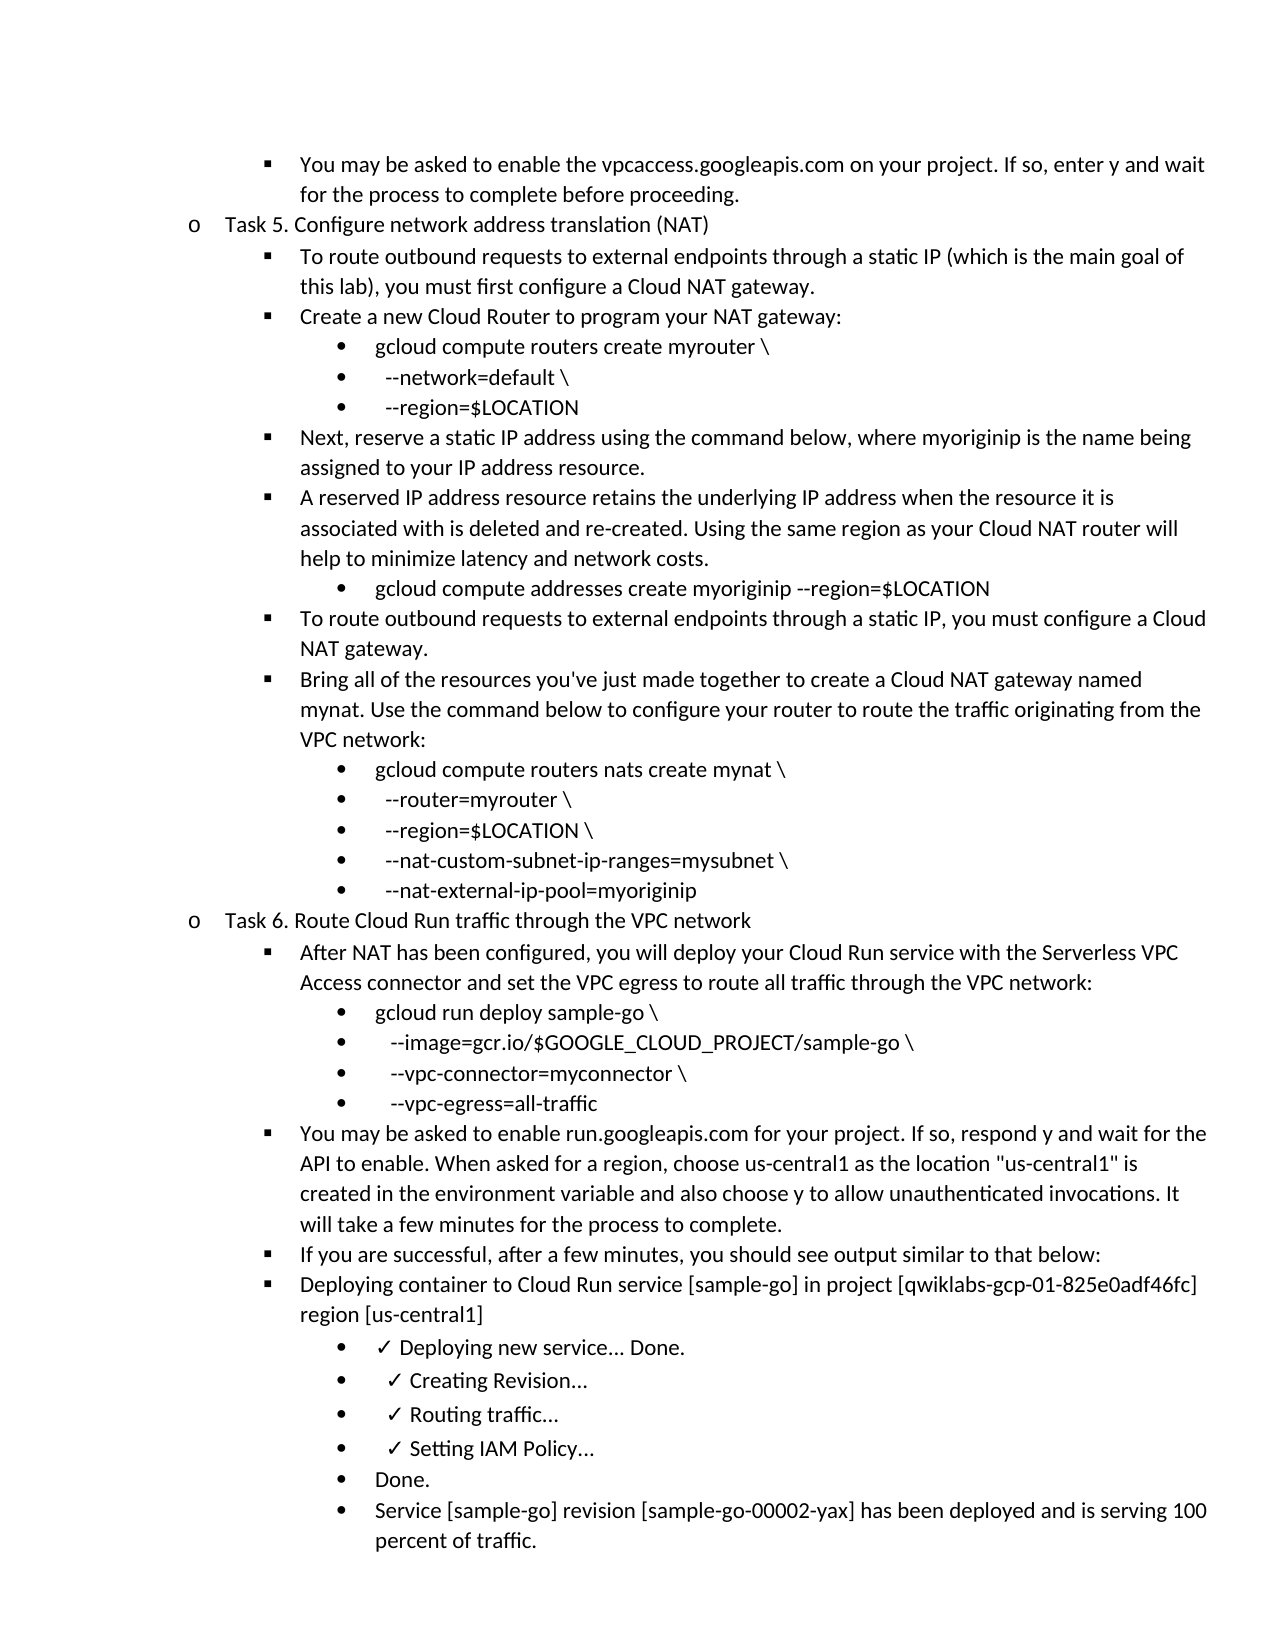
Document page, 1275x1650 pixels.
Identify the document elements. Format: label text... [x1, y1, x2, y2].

list --vpc-egress=all-traffic [337, 1089, 1209, 1117]
list gcloud compute addresses create myoriginip --region=$LOCATION [337, 574, 1209, 602]
list gcloud compute routers create myrouter \ [337, 332, 1209, 361]
list To route outbound requests to external endpoints through a static IP (which is the main goal of this lab), you must first configure a Cloud NAT gateway. [262, 242, 1209, 300]
list --region=$LOCATION \ [337, 816, 1209, 844]
list Task 6. Route Cloud Run traffic through the VPC network [187, 906, 1209, 936]
list ✓ Creating Revision... [337, 1364, 1209, 1396]
list --region=$LOCATION [337, 393, 1209, 421]
list You may be asked to enable run.googleapis.com for your project. If so, respond y and wait for the API to enable. When asked for a region, choose us-central1 as the location "us-central1" is created in the environment variable and also choose y to allow unauthenticated invocations. It will take a few minutes for the process to complete. [262, 1119, 1209, 1238]
list Service [sample-go] revision [sample-go-00002-yax] has been deployed and is serving 100 percent of traffic. [337, 1496, 1209, 1554]
list Deploying container to Cloud Run service [sample-go] in project [qwiklabs-gcp-01-825e0adf46fc] region [us-central1] [262, 1270, 1209, 1328]
list gcloud run deploy sample-go \ [337, 998, 1209, 1026]
list --nat-external-ip-pool=myoriginip [337, 876, 1209, 904]
list To route outbound requests to external endpoints through a static IP, you must configure a Cloud NAT gateway. [262, 604, 1209, 663]
list Next, reserve a static IP address using the command below, where myoriginip is the name being assigned to your IP address resource. [262, 423, 1209, 481]
list gcloud compute routers nats create mynat \ [337, 755, 1209, 783]
list Done. [337, 1466, 1209, 1494]
list After NAT has been configured, you will deploy your Cloud Run service with the Serverless VPC Access connector and set the VPC egress to route all traffic through the VPC network: [262, 938, 1209, 996]
list A reserved IP address resource retains the underlying IP address when the resource it is associated with is deleted and re-created. Using the same region as your Cloud NAT router will help to minimize latency and network costs. [262, 483, 1209, 572]
list --network=default \ [337, 363, 1209, 391]
list --vpc-connector=myconnector \ [337, 1059, 1209, 1087]
list You may be asked to enable the vpcaccess.googleapis.com on your project. If so, enter y and wait for the process to complete before proceeding. [262, 150, 1209, 208]
list --image=gcr.io/$GOOGLE_CLOUD_PROJECT/sample-go \ [337, 1028, 1209, 1057]
list Task 5. Configure network address translation (NAT) [187, 210, 1209, 239]
list ✓ Deploying new service... Done. [337, 1331, 1209, 1362]
list Bring all of the resources you've just made together to create a Cloud NAT gateway named mynat. Use the command below to configure your router to route the traffic originating from the VPC network: [262, 665, 1209, 753]
list --router=myrouter \ [337, 786, 1209, 814]
list ✓ Setting IAM Policy... [337, 1432, 1209, 1463]
list If you are successful, after a few minutes, you should see output similar to that below: [262, 1240, 1209, 1268]
list Create a new Cloud Router to program your NAT gateway: [262, 302, 1209, 330]
list ✓ Routing traffic... [337, 1398, 1209, 1429]
list --nat-custom-subnet-ip-ranges=mysubnet \ [337, 846, 1209, 874]
